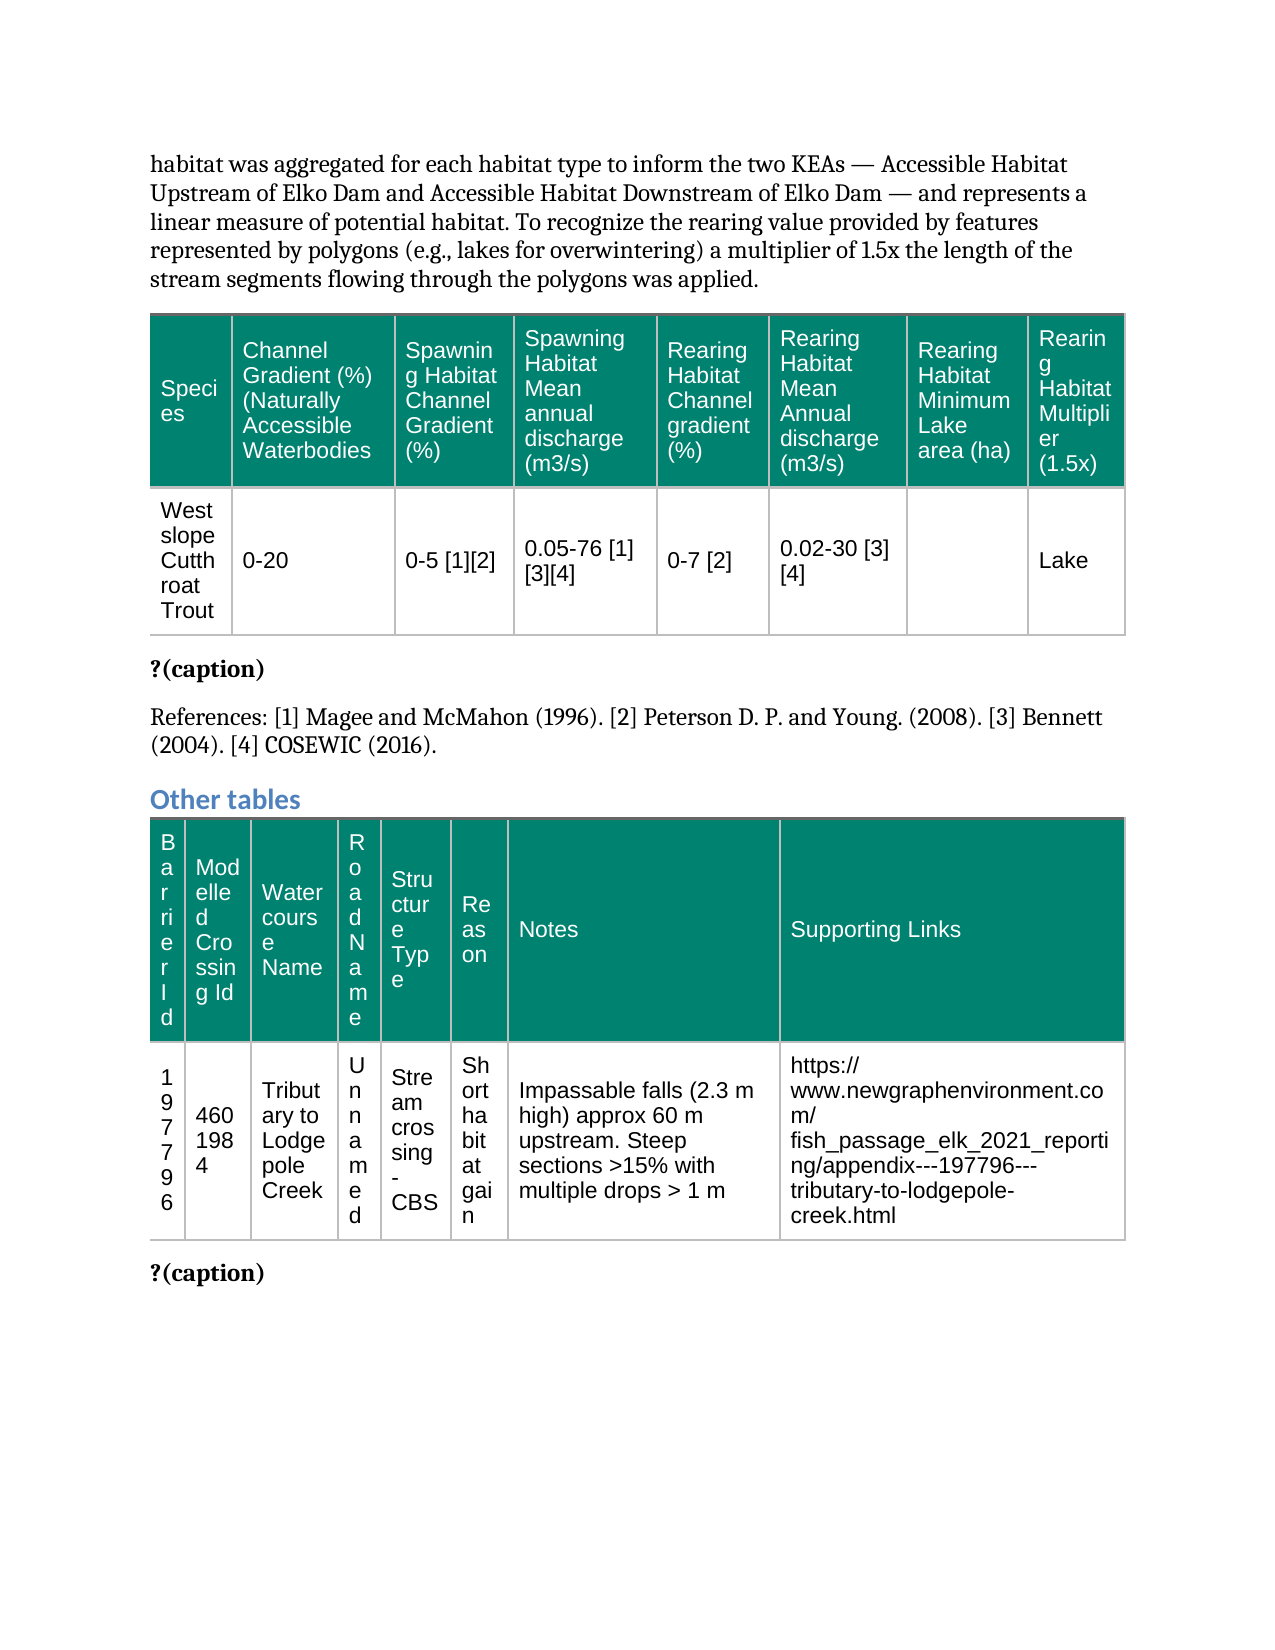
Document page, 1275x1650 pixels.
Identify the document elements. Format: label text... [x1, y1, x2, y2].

table_cell 0-20 [233, 489, 394, 634]
table_header Rearing Habitat Multiplier (1.5x) [1029, 316, 1124, 486]
table_cell Westslope Cutthroat Trout [150, 489, 231, 634]
table_header Rearing Habitat Channel gradient (%) [658, 316, 768, 486]
table_header Road Name [339, 820, 380, 1041]
table_cell 0.02-30 [3][4] [770, 489, 906, 634]
table_header Spawning Habitat Mean annual discharge (m3/s) [515, 316, 656, 486]
table_cell Unnamed [339, 1043, 380, 1238]
table_header Modelled Crossing Id [186, 820, 250, 1041]
table_cell [908, 489, 1027, 634]
table_header Reason [452, 820, 507, 1041]
table_header Notes [509, 820, 779, 1041]
table_cell Stream crossing - CBS [382, 1043, 450, 1238]
table_header Channel Gradient (%)(Naturally Accessible Waterbodies [233, 316, 394, 486]
subtitle Other tables [150, 781, 1125, 817]
table_cell Lake [1029, 489, 1124, 634]
table_cell Short habitat gain [452, 1043, 507, 1238]
table_header Rearing Habitat Mean Annual discharge (m3/s) [770, 316, 906, 486]
text ?(caption) [150, 1259, 1125, 1288]
text References: [1] Magee and McMahon (1996). [2] Peterson D. P. and Young. (2008). [3] Bennett (2004). [4] COSEWIC (2016). [150, 703, 1125, 760]
table_cell Impassable falls (2.3 m high) approx 60 m upstream. Steep sections >15% with multiple drops > 1 m [509, 1043, 779, 1238]
table_header Spawning Habitat Channel Gradient (%) [396, 316, 513, 486]
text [150, 150, 1125, 294]
table_cell 0-5 [1][2] [396, 489, 513, 634]
table_cell https://www.newgraphenvironment.com/fish_passage_elk_2021_reporting/appendix---197796---tributary-to-lodgepole-creek.html [781, 1043, 1124, 1238]
table_header Species [150, 316, 231, 486]
table_cell 0.05-76 [1][3][4] [515, 489, 656, 634]
table_cell 4601984 [186, 1043, 250, 1238]
table_cell 0-7 [2] [658, 489, 768, 634]
table_cell 197796 [150, 1043, 184, 1238]
table_header Barrier Id [150, 820, 184, 1041]
table_header Structure Type [382, 820, 450, 1041]
table_header Supporting Links [781, 820, 1124, 1041]
table_header Rearing Habitat Minimum Lake area (ha) [908, 316, 1027, 486]
table_cell Tributary to Lodgepole Creek [252, 1043, 337, 1238]
table_header Watercourse Name [252, 820, 337, 1041]
text ?(caption) [150, 655, 1125, 684]
